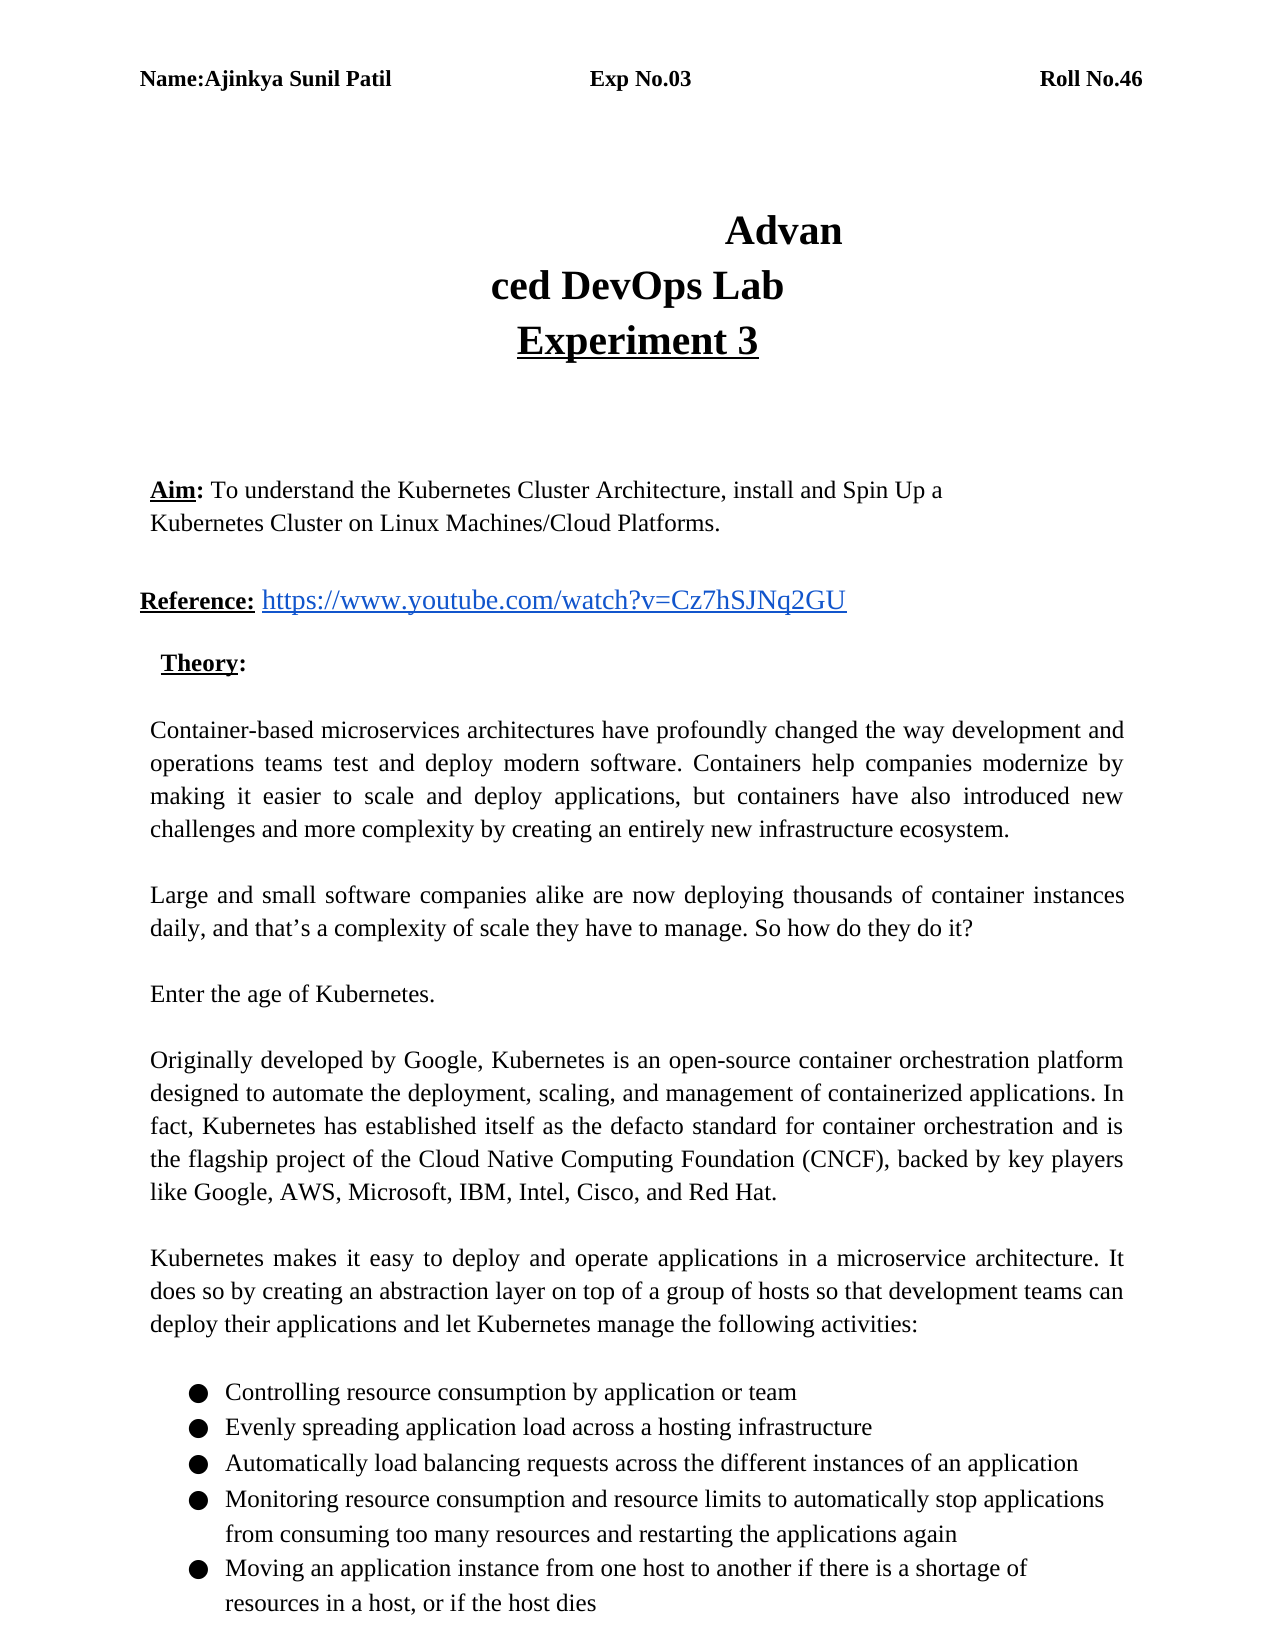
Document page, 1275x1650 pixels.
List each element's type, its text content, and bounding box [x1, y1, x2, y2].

subtitle Theory: [150, 648, 1212, 677]
list Automatically load balancing requests across the different instances of an application [187, 1447, 1212, 1479]
text Large and small software companies alike are now deploying thousands of container instances daily, and that’s a complexity of scale they have to manage. So how do they do it? [150, 880, 1125, 942]
text Originally developed by Google, Kubernetes is an open-source container orchestration platform designed to automate the deployment, scaling, and management of containerized applications. In fact, Kubernetes has established itself as the defacto standard for container orchestration and is the flagship project of the Cloud Native Computing Foundation (CNCF), backed by key players like Google, AWS, Microsoft, IBM, Intel, Cisco, and Red Hat. [150, 1045, 1125, 1206]
text Aim: To understand the Kubernetes Cluster Architecture, install and Spin Up a Kubernetes Cluster on Linux Machines/Cloud Platforms. [150, 475, 1060, 537]
text Kubernetes makes it easy to deploy and operate applications in a microservice architecture. It does so by creating an abstraction layer on top of a group of hosts so that development teams can deploy their applications and let Kubernetes manage the following activities: [150, 1243, 1125, 1338]
title Advanced DevOps Lab Experiment 3 [431, 205, 844, 363]
text Enter the age of Kubernetes. [150, 979, 1212, 1008]
list Moving an application instance from one host to another if there is a shortage of resources in a host, or if the host dies [187, 1552, 1125, 1617]
list Controlling resource consumption by application or team [187, 1376, 1212, 1407]
list Evenly spreading application load across a hosting infrastructure [187, 1411, 1212, 1443]
text Reference: https://www.youtube.com/watch?v=Cz7hSJNq2GU [139, 583, 1212, 616]
text Container-based microservices architectures have profoundly changed the way development and operations teams test and deploy modern software. Containers help companies modernize by making it easier to scale and deploy applications, but containers have also introduced new challenges and more complexity by creating an entirely new infrastructure ecosystem. [150, 715, 1125, 842]
list Monitoring resource consumption and resource limits to automatically stop applications from consuming too many resources and restarting the applications again [187, 1483, 1125, 1548]
